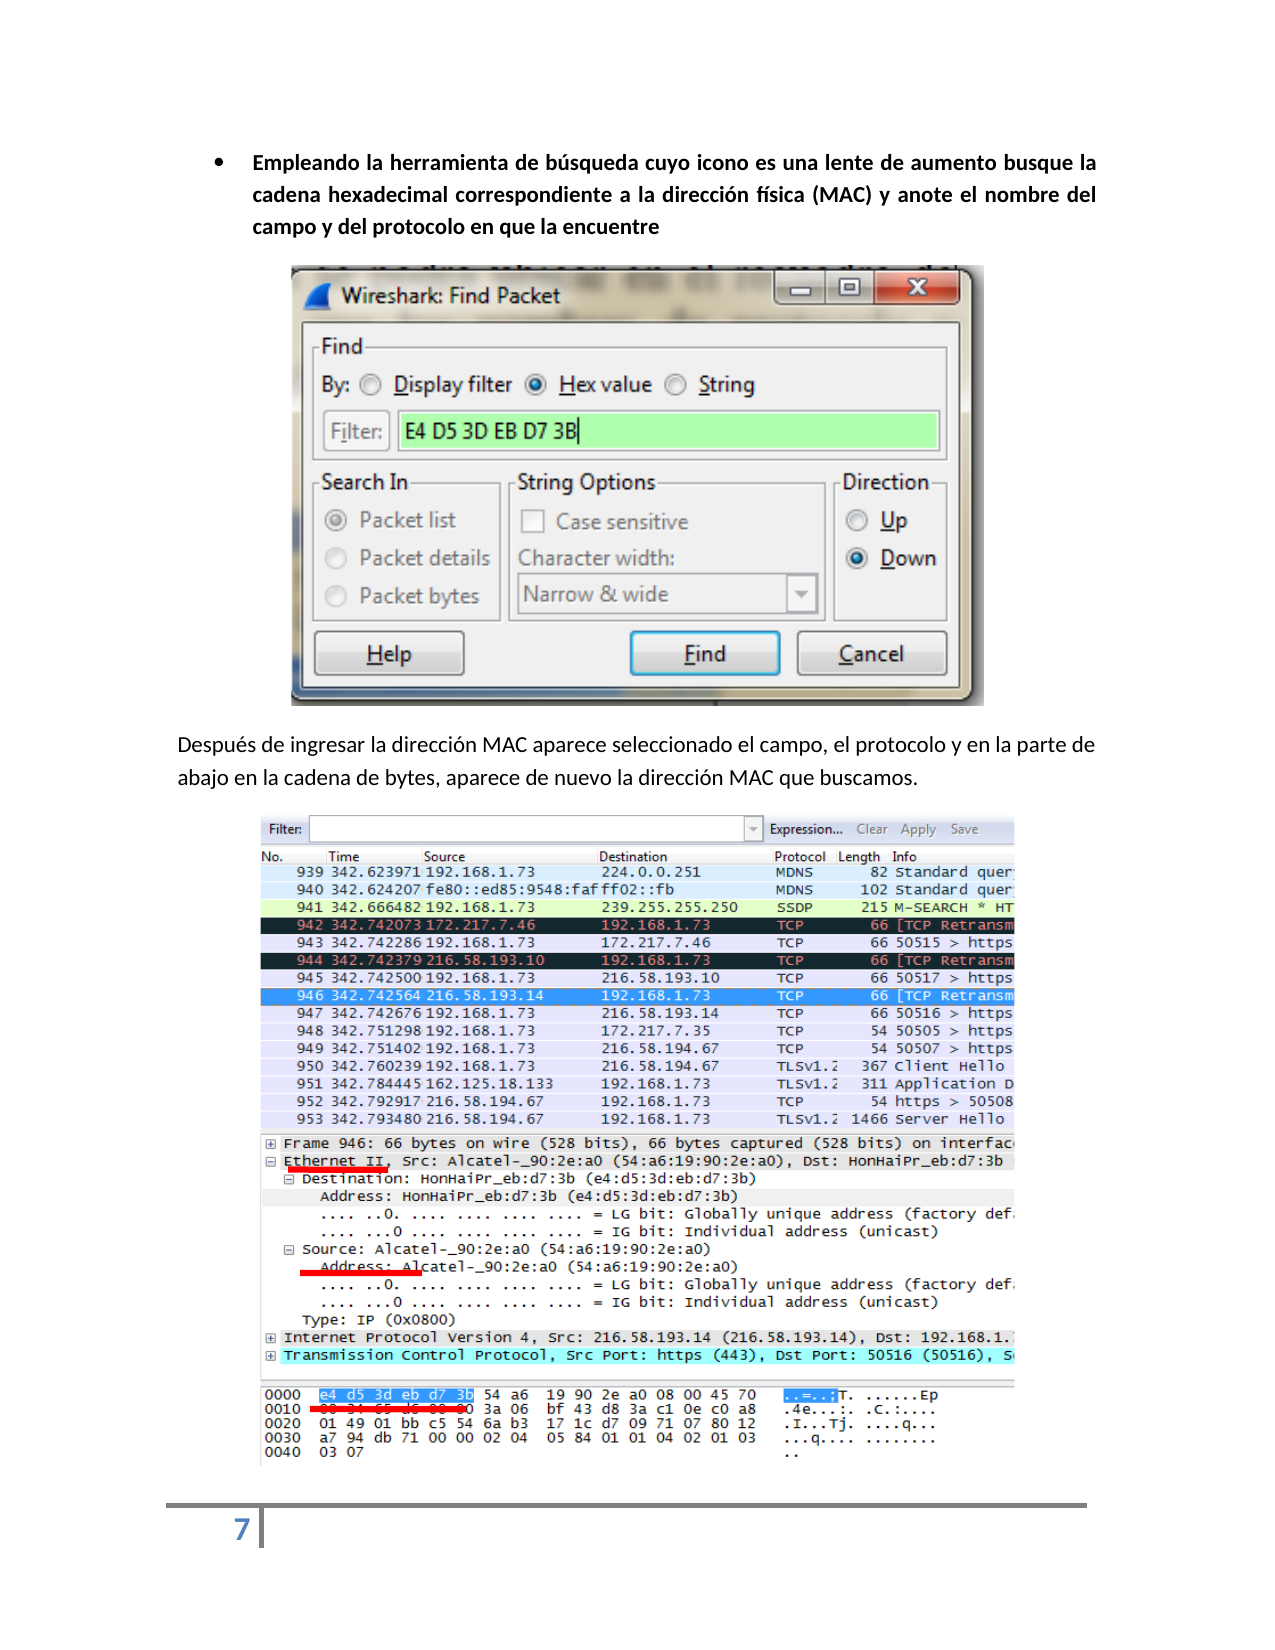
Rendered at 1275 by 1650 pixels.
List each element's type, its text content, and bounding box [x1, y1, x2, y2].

picture [260, 815, 1015, 1466]
picture [291, 265, 984, 706]
text Después de ingresar la dirección MAC aparece seleccionado el campo, el protocolo y en la parte de abajo en la cadena de bytes, aparece de nuevo la dirección MAC que buscamos. [177, 731, 1098, 791]
list Empleando la herramienta de búsqueda cuyo icono es una lente de aumento busque la cadena hexadecimal correspondiente a la dirección física (MAC) y anote el nombre del campo y del protocolo en que la encuentre [215, 148, 1098, 240]
